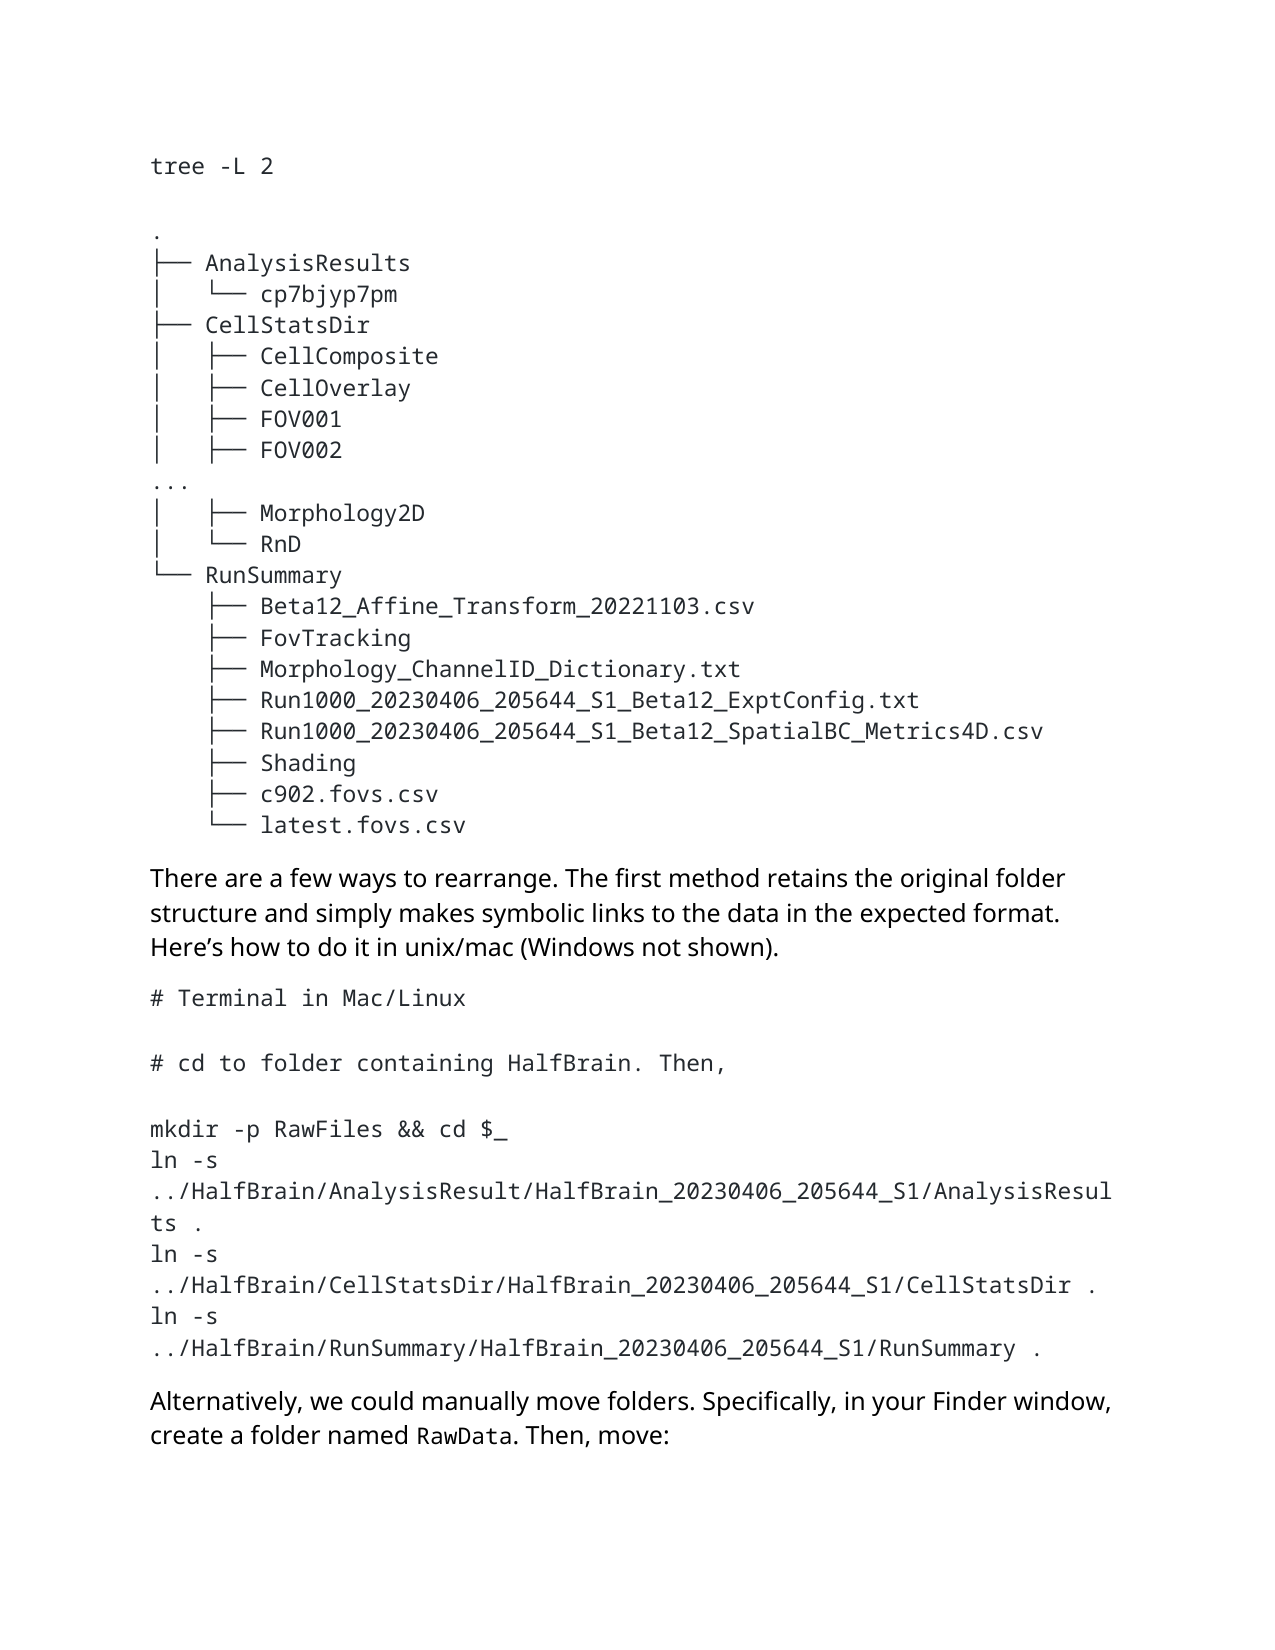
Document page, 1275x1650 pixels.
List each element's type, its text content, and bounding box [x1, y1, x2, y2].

text # Terminal in Mac/Linux # cd to folder containing HalfBrain. Then, mkdir -p RawFiles && cd $_ ln -s ../HalfBrain/AnalysisResult/HalfBrain_20230406_205644_S1/AnalysisResults . ln -s ../HalfBrain/CellStatsDir/HalfBrain_20230406_205644_S1/CellStatsDir . ln -s ../HalfBrain/RunSummary/HalfBrain_20230406_205644_S1/RunSummary . [150, 982, 1125, 1363]
text tree -L 2 . ├── AnalysisResults │ └── cp7bjyp7pm ├── CellStatsDir │ ├── CellComposite │ ├── CellOverlay │ ├── FOV001 │ ├── FOV002 ... │ ├── Morphology2D │ └── RnD └── RunSummary ├── Beta12_Affine_Transform_20221103.csv ├── FovTracking ├── Morphology_ChannelID_Dictionary.txt ├── Run1000_20230406_205644_S1_Beta12_ExptConfig.txt ├── Run1000_20230406_205644_S1_Beta12_SpatialBC_Metrics4D.csv ├── Shading ├── c902.fovs.csv └── latest.fovs.csv [150, 150, 1125, 840]
text There are a few ways to rearrange. The first method retains the original folder structure and simply makes symbolic links to the data in the expected format. Here’s how to do it in unix/mac (Windows not shown). [150, 861, 1125, 963]
text Alternatively, we could manually move folders. Specifically, in your Finder window, create a folder named RawData. Then, move: [150, 1383, 1125, 1452]
